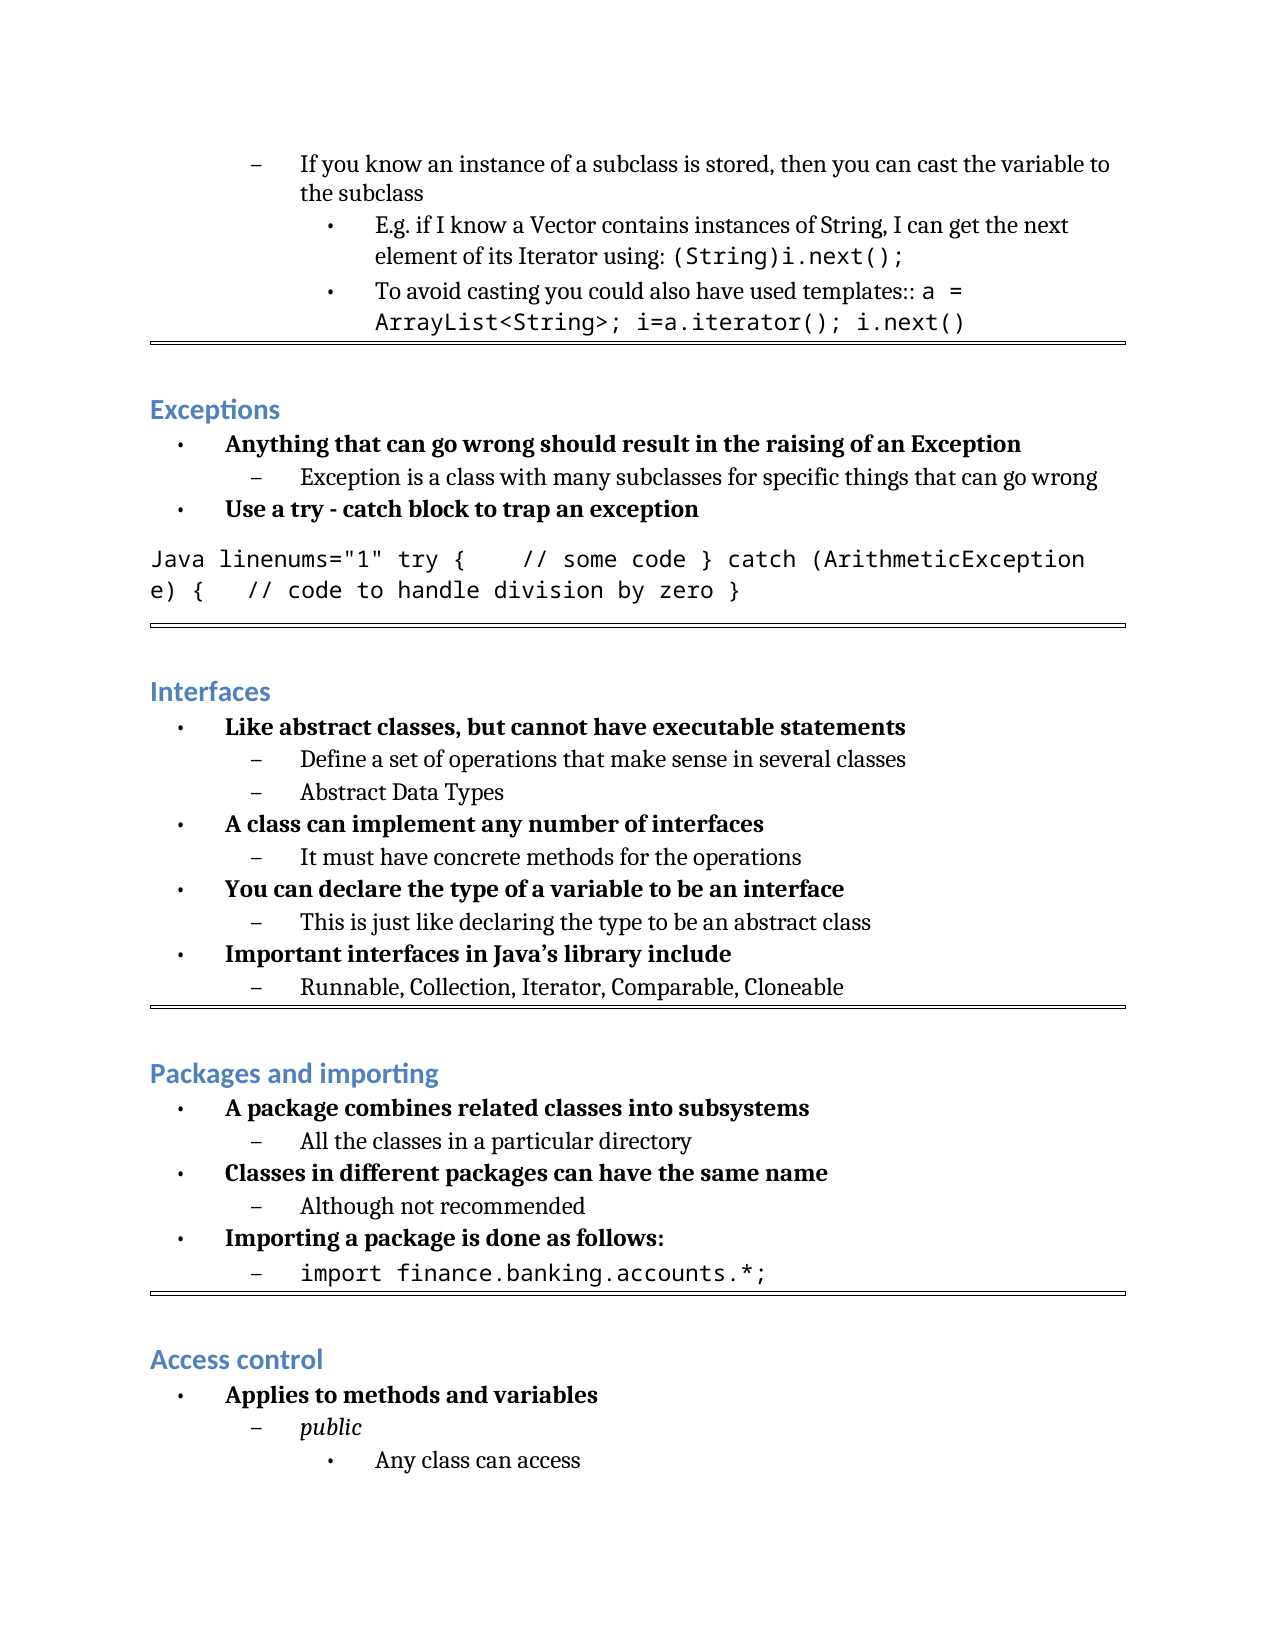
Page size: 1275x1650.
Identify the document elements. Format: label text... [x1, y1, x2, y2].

list public [250, 1413, 1125, 1442]
list If you know an instance of a subclass is stored, then you can cast the variable to the subclass [250, 150, 1125, 207]
list Exception is a class with many subclasses for specific things that can go wrong [250, 463, 1125, 491]
text Java linenums="1" try { // some code } catch (ArithmeticException e) { // code to handle division by zero } [150, 543, 1125, 605]
list Important interfaces in Java’s library include [175, 940, 1125, 969]
list Classes in different packages can have the same name [175, 1159, 1125, 1188]
subtitle Access control [150, 1341, 1125, 1377]
list Anything that can go wrong should result in the raising of an Exception [175, 430, 1125, 459]
list Use a try - catch block to trap an exception [175, 495, 1125, 524]
list E.g. if I know a Vector contains instances of String, I can get the next element of its Iterator using: (String)i.next(); [325, 211, 1125, 271]
list A class can implement any number of interfaces [175, 810, 1125, 839]
list It must have concrete methods for the operations [250, 843, 1125, 872]
list Abstract Data Types [250, 778, 1125, 807]
list You can declare the type of a variable to be an interface [175, 875, 1125, 904]
list Importing a package is done as follows: [175, 1224, 1125, 1253]
list This is just like declaring the type to be an abstract class [250, 908, 1125, 937]
list Although not recommended [250, 1192, 1125, 1221]
list Applies to methods and variables [175, 1381, 1125, 1409]
list Like abstract classes, but cannot have executable statements [175, 713, 1125, 742]
list Any class can access [325, 1446, 1125, 1474]
list import finance.banking.accounts.*; [250, 1257, 1125, 1288]
list Runnable, Collection, Iterator, Comparable, Cloneable [250, 973, 1125, 1002]
list To avoid casting you could also have used templates:: a = ArrayList<String>; i=a.iterator(); i.next() [325, 275, 1125, 337]
list Define a set of operations that make sense in several classes [250, 745, 1125, 774]
subtitle Interfaces [150, 673, 1125, 709]
subtitle Packages and importing [150, 1055, 1125, 1091]
subtitle Exceptions [150, 391, 1125, 426]
list A package combines related classes into subsystems [175, 1094, 1125, 1123]
list All the classes in a particular directory [250, 1127, 1125, 1156]
